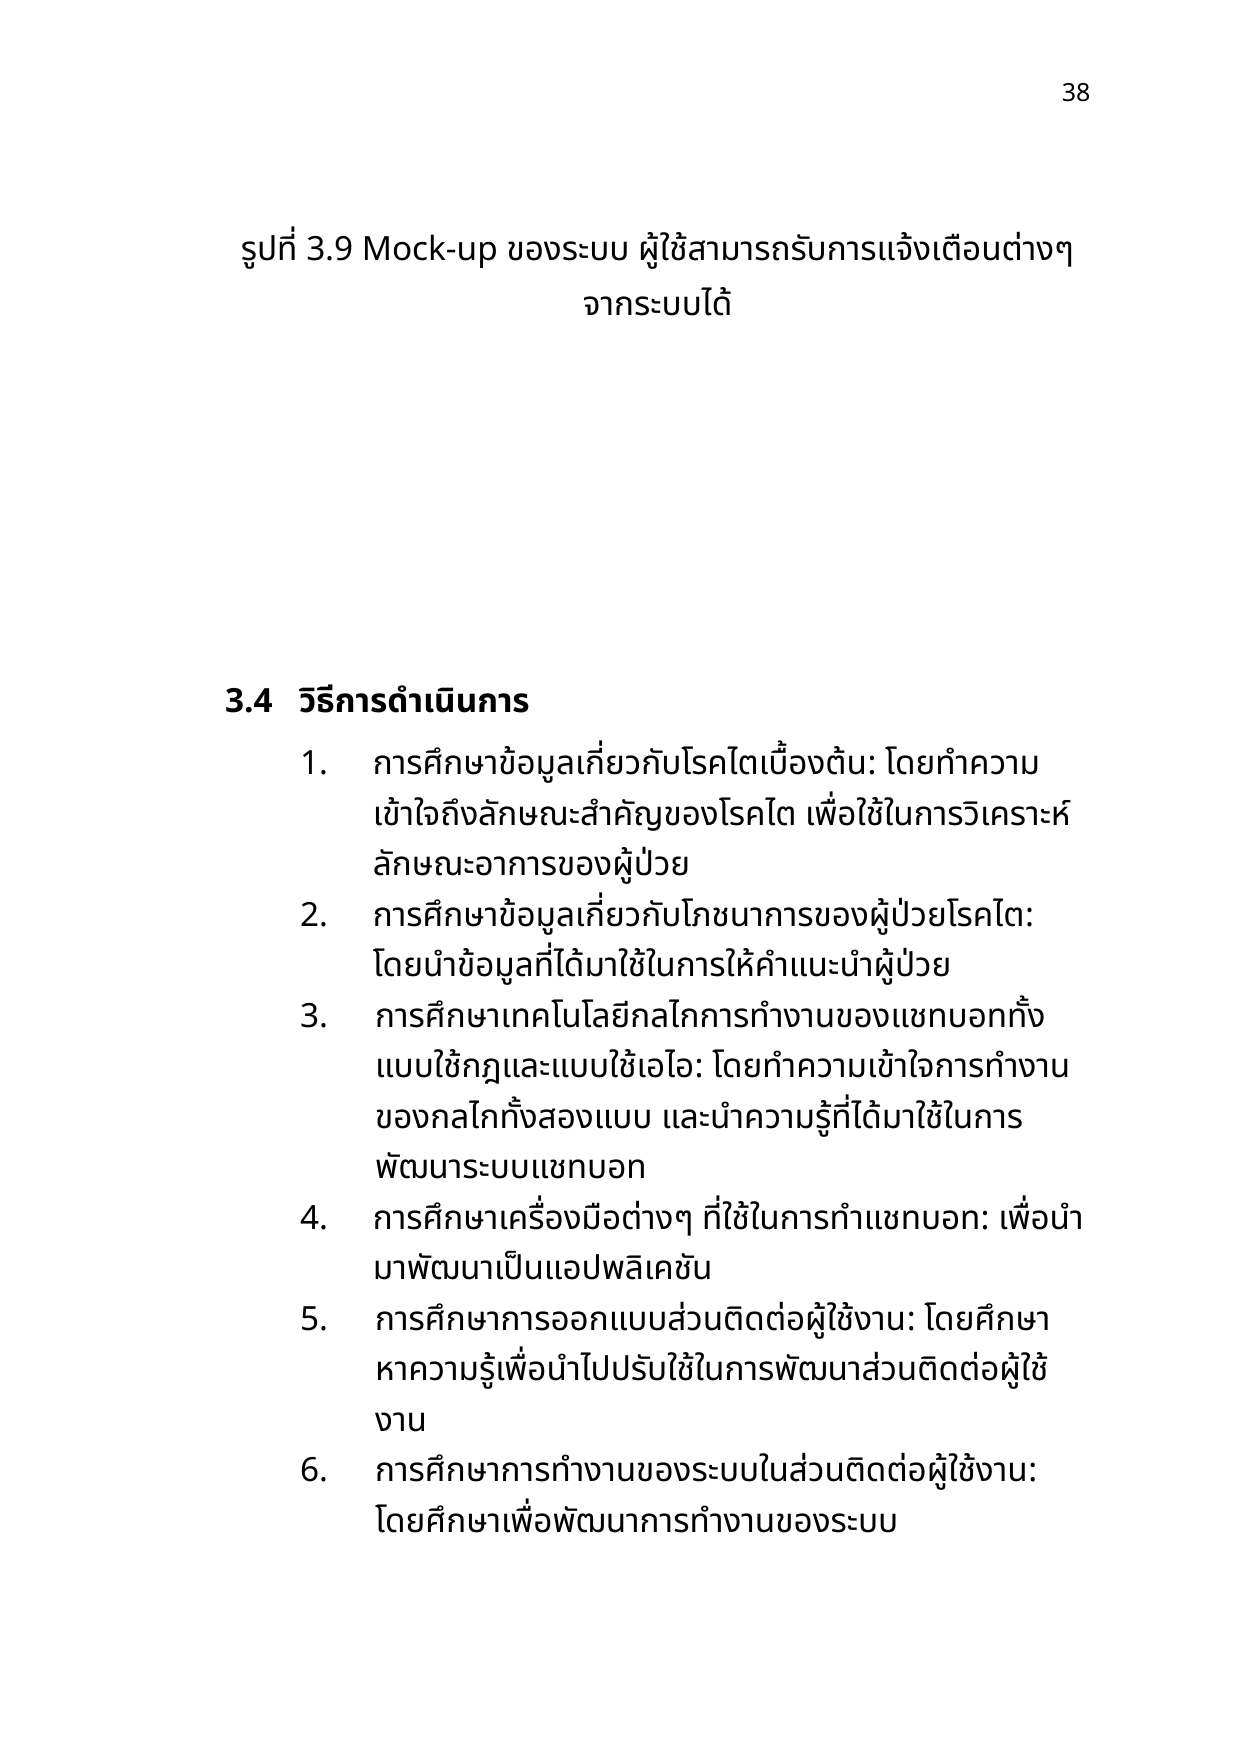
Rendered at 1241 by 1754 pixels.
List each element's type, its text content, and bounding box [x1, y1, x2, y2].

text 3. การศึกษาเทคโนโลยีกลไกการทำงานของแชทบอททั้งแบบใช้กฎและแบบใช้เอไอ: โดยทำความเข้าใจการทำงานของกลไกทั้งสองแบบ และนำความรู้ที่ได้มาใช้ในการพัฒนาระบบแชทบอท [300, 992, 1090, 1194]
text 5. การศึกษาการออกแบบส่วนติดต่อผู้ใช้งาน: โดยศึกษาหาความรู้เพื่อนำไปปรับใช้ในการพัฒนาส่วนติดต่อผู้ใช้งาน [300, 1295, 1090, 1446]
text 6. การศึกษาการทำงานของระบบในส่วนติดต่อผู้ใช้งาน: โดยศึกษาเพื่อพัฒนาการทำงานของระบบ [300, 1446, 1090, 1547]
subtitle วิธีการดำเนินการ [225, 676, 1090, 727]
list รูปที่ 3.9 Mock-up ของระบบ ผู้ใช้สามารถรับการแจ้งเตือนต่างๆ จากระบบได้ [225, 225, 1090, 330]
text 1. การศึกษาข้อมูลเกี่ยวกับโรคไตเบื้องต้น: โดยทำความเข้าใจถึงลักษณะสำคัญของโรคไต เพื่อใช้ในการวิเคราะห์ลักษณะอาการของผู้ป่วย [300, 739, 1090, 891]
text 4. การศึกษาเครื่องมือต่างๆ ที่ใช้ในการทำแชทบอท: เพื่อนำมาพัฒนาเป็นแอปพลิเคชัน [300, 1194, 1090, 1295]
text 2. การศึกษาข้อมูลเกี่ยวกับโภชนาการของผู้ป่วยโรคไต: โดยนำข้อมูลที่ได้มาใช้ในการให้คำแนะนำผู้ป่วย [300, 891, 1090, 992]
